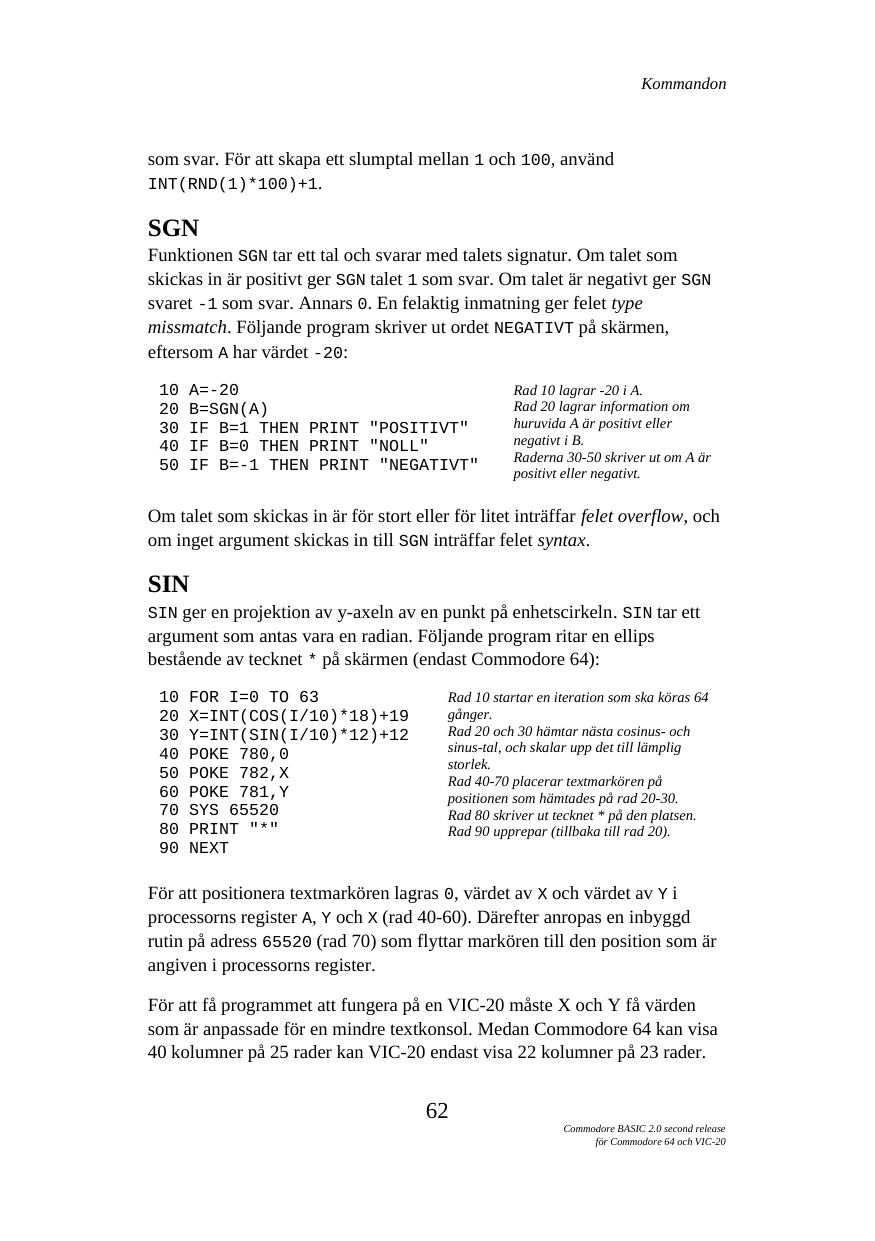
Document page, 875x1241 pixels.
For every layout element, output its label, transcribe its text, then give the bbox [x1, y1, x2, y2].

subtitle SIN [148, 569, 726, 598]
table_header Rad 10 lagrar -20 i A. Rad 20 lagrar information om huruvida A är positivt eller negativt i B. Raderna 30-50 skriver ut om A är positivt eller negativt. [502, 381, 725, 482]
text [148, 148, 726, 194]
text Om talet som skickas in är för stort eller för litet inträffar felet overflow, och om inget argument skickas in till SGN inträffar felet syntax. [148, 482, 726, 551]
subtitle SGN [148, 213, 726, 242]
table_header 10 FOR I=0 TO 63 20 X=INT(COS(I/10)*18)+19 30 Y=INT(SIN(I/10)*12)+12 40 POKE 780,0 50 POKE 782,X 60 POKE 781,Y 70 SYS 65520 80 PRINT "*" 90 NEXT [148, 689, 436, 858]
text För att positionera textmarkören lagras 0, värdet av X och värdet av Y i processorns register A, Y och X (rad 40-60). Därefter anropas en inbyggd rutin på adress 65520 (rad 70) som flyttar markören till den position som är angiven i processorns register. [148, 858, 726, 976]
text Funktionen SGN tar ett tal och svarar med talets signatur. Om talet som skickas in är positivt ger SGN talet 1 som svar. Om talet är negativt ger SGN svaret -1 som svar. Annars 0. En felaktig inmatning ger felet type missmatch. Följande program skriver ut ordet NEGATIVT på skärmen, eftersom A har värdet -20: [148, 244, 726, 363]
table_header Rad 10 startar en iteration som ska köras 64 gånger. Rad 20 och 30 hämtar nästa cosinus- och sinus-tal, och skalar upp det till lämplig storlek. Rad 40-70 placerar textmarkören på positionen som hämtades på rad 20-30. Rad 80 skriver ut tecknet * på den platsen. Rad 90 upprepar (tillbaka till rad 20). [436, 689, 725, 858]
table_header 10 A=-20 20 B=SGN(A) 30 IF B=1 THEN PRINT "POSITIVT" 40 IF B=0 THEN PRINT "NOLL" 50 IF B=-1 THEN PRINT "NEGATIVT" [148, 381, 502, 482]
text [148, 994, 726, 1062]
text SIN ger en projektion av y-axeln av en punkt på enhetscirkeln. SIN tar ett argument som antas vara en radian. Följande program ritar en ellips bestående av tecknet * på skärmen (endast Commodore 64): [148, 601, 726, 670]
